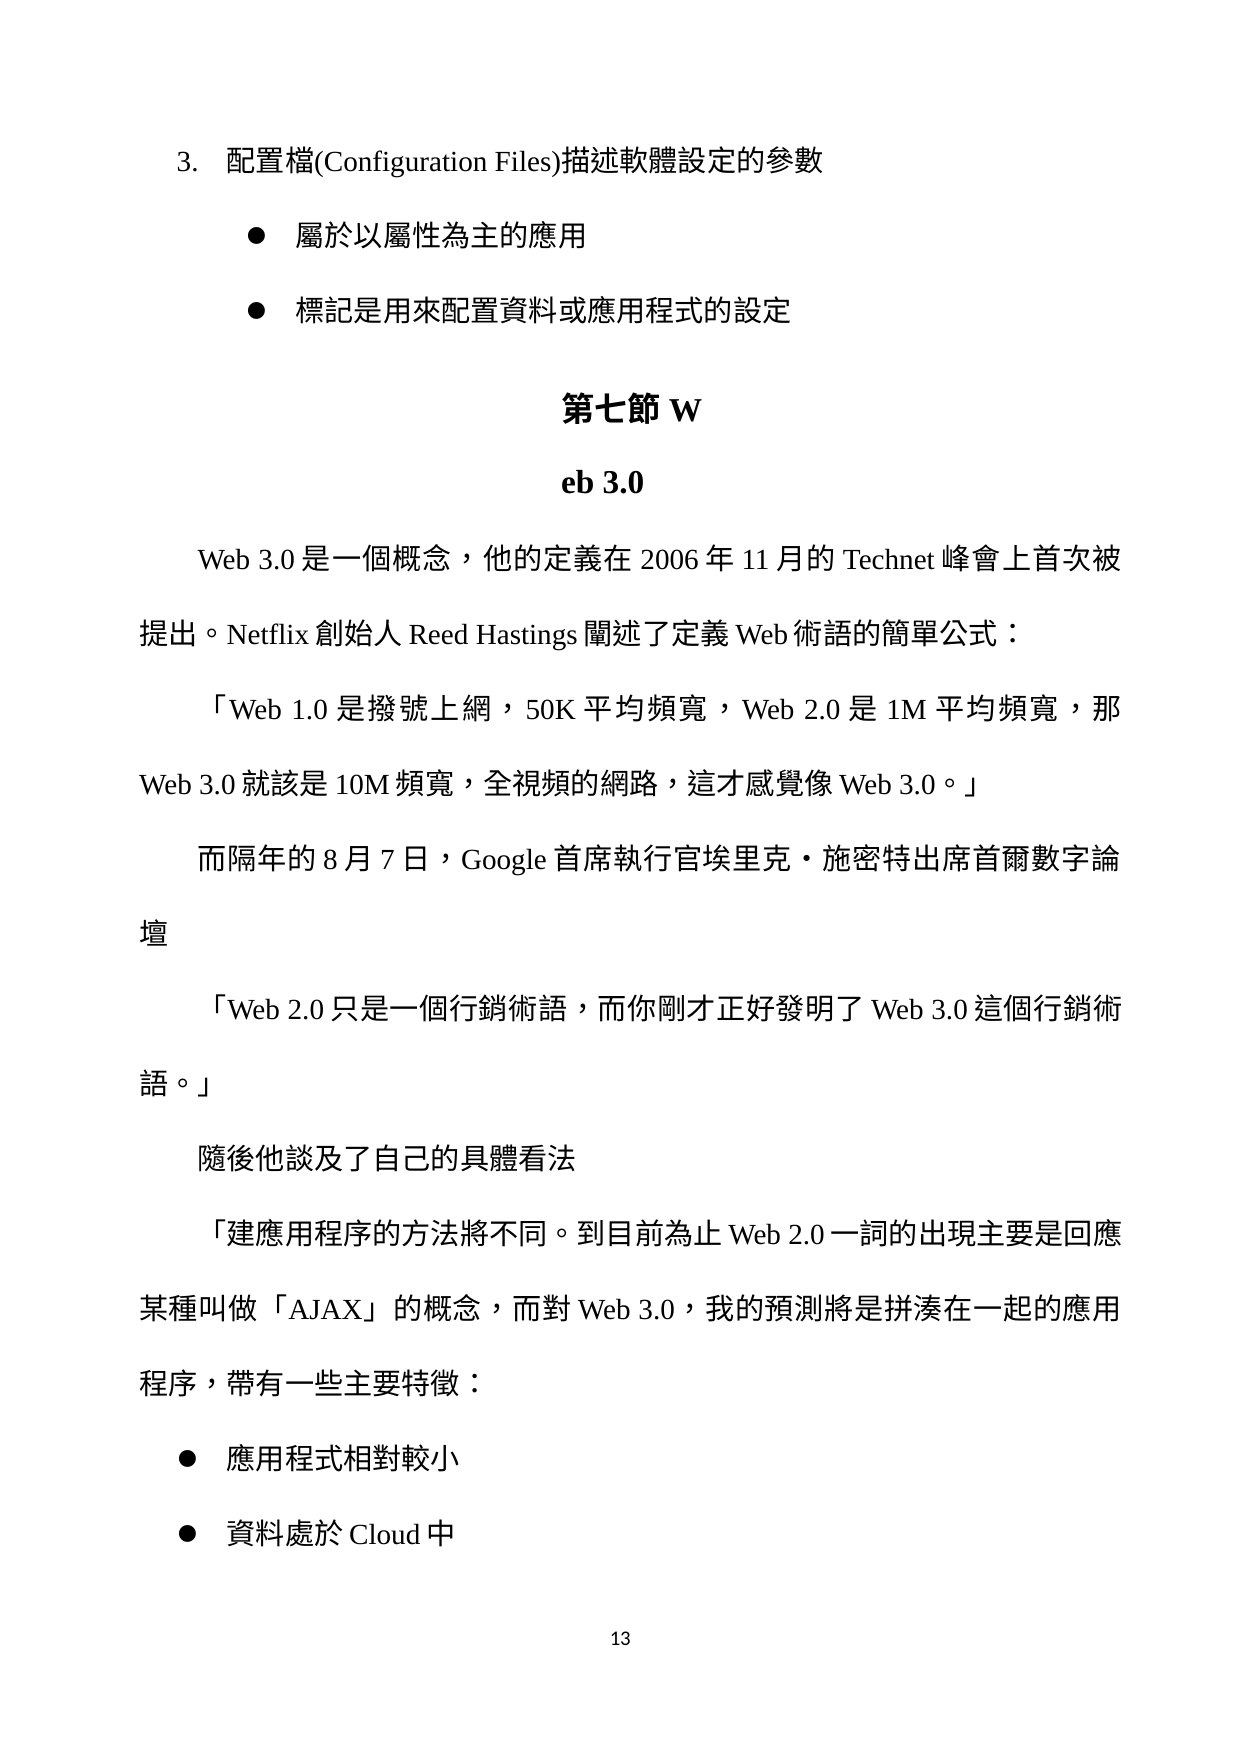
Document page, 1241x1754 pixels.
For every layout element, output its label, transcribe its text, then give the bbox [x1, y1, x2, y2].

text 隨後他談及了自己的具體看法 [139, 1119, 1122, 1194]
text Web 3.0是一個概念，他的定義在2006年11月的Technet峰會上首次被提出。Netflix創始人Reed Hastings闡述了定義Web術語的簡單公式： [139, 519, 1122, 669]
subtitle Web 3.0 [561, 369, 709, 519]
text 「Web 2.0只是一個行銷術語，而你剛才正好發明了Web 3.0這個行銷術語。」 [139, 969, 1122, 1119]
list 配置檔(Configuration Files)描述軟體設定的參數 [176, 122, 1122, 197]
text 「Web 1.0是撥號上網，50K平均頻寬，Web 2.0是1M平均頻寬，那Web 3.0就該是10M頻寬，全視頻的網路，這才感覺像Web 3.0。」 [139, 669, 1122, 819]
list 標記是用來配置資料或應用程式的設定 [245, 272, 1122, 347]
text 而隔年的8月7日，Google首席執行官埃里克•施密特出席首爾數字論壇 [139, 819, 1122, 969]
list 資料處於Cloud中 [176, 1494, 1122, 1569]
text 「建應用程序的方法將不同。到目前為止Web 2.0一詞的出現主要是回應某種叫做「AJAX」的概念，而對Web 3.0，我的預測將是拼湊在一起的應用程序，帶有一些主要特徵： [139, 1194, 1122, 1419]
list 應用程式相對較小 [176, 1419, 1122, 1494]
list 屬於以屬性為主的應用 [245, 197, 1122, 272]
